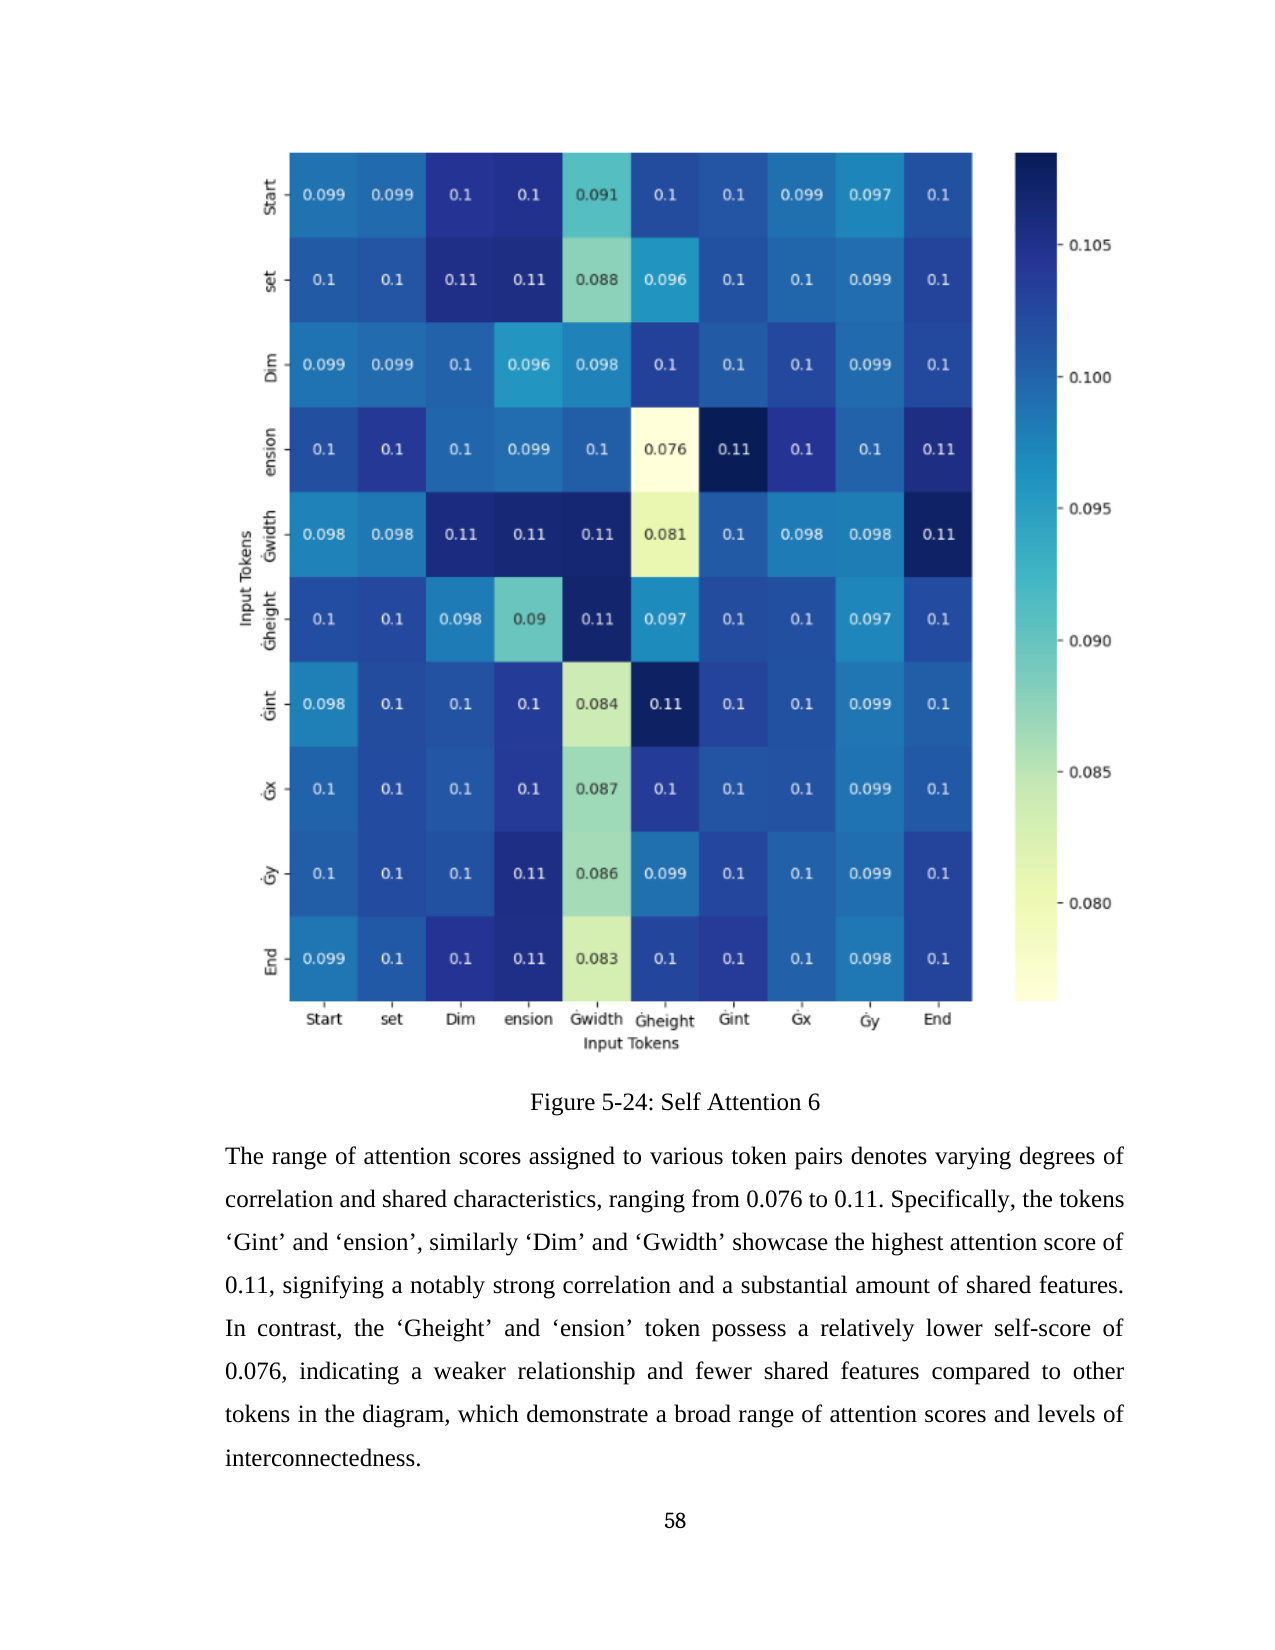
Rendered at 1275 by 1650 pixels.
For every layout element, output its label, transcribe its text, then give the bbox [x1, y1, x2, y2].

text The range of attention scores assigned to various token pairs denotes varying degrees of correlation and shared characteristics, ranging from 0.076 to 0.11. Specifically, the tokens ‘Gint’ and ‘ension’, similarly ‘Dim’ and ‘Gwidth’ showcase the highest attention score of 0.11, signifying a notably strong correlation and a substantial amount of shared features. In contrast, the ‘Gheight’ and ‘ension’ token possess a relatively lower self-score of 0.076, indicating a weaker relationship and fewer shared features compared to other tokens in the diagram, which demonstrate a broad range of attention scores and levels of interconnectedness. [225, 1141, 1125, 1471]
picture [225, 150, 1125, 1058]
